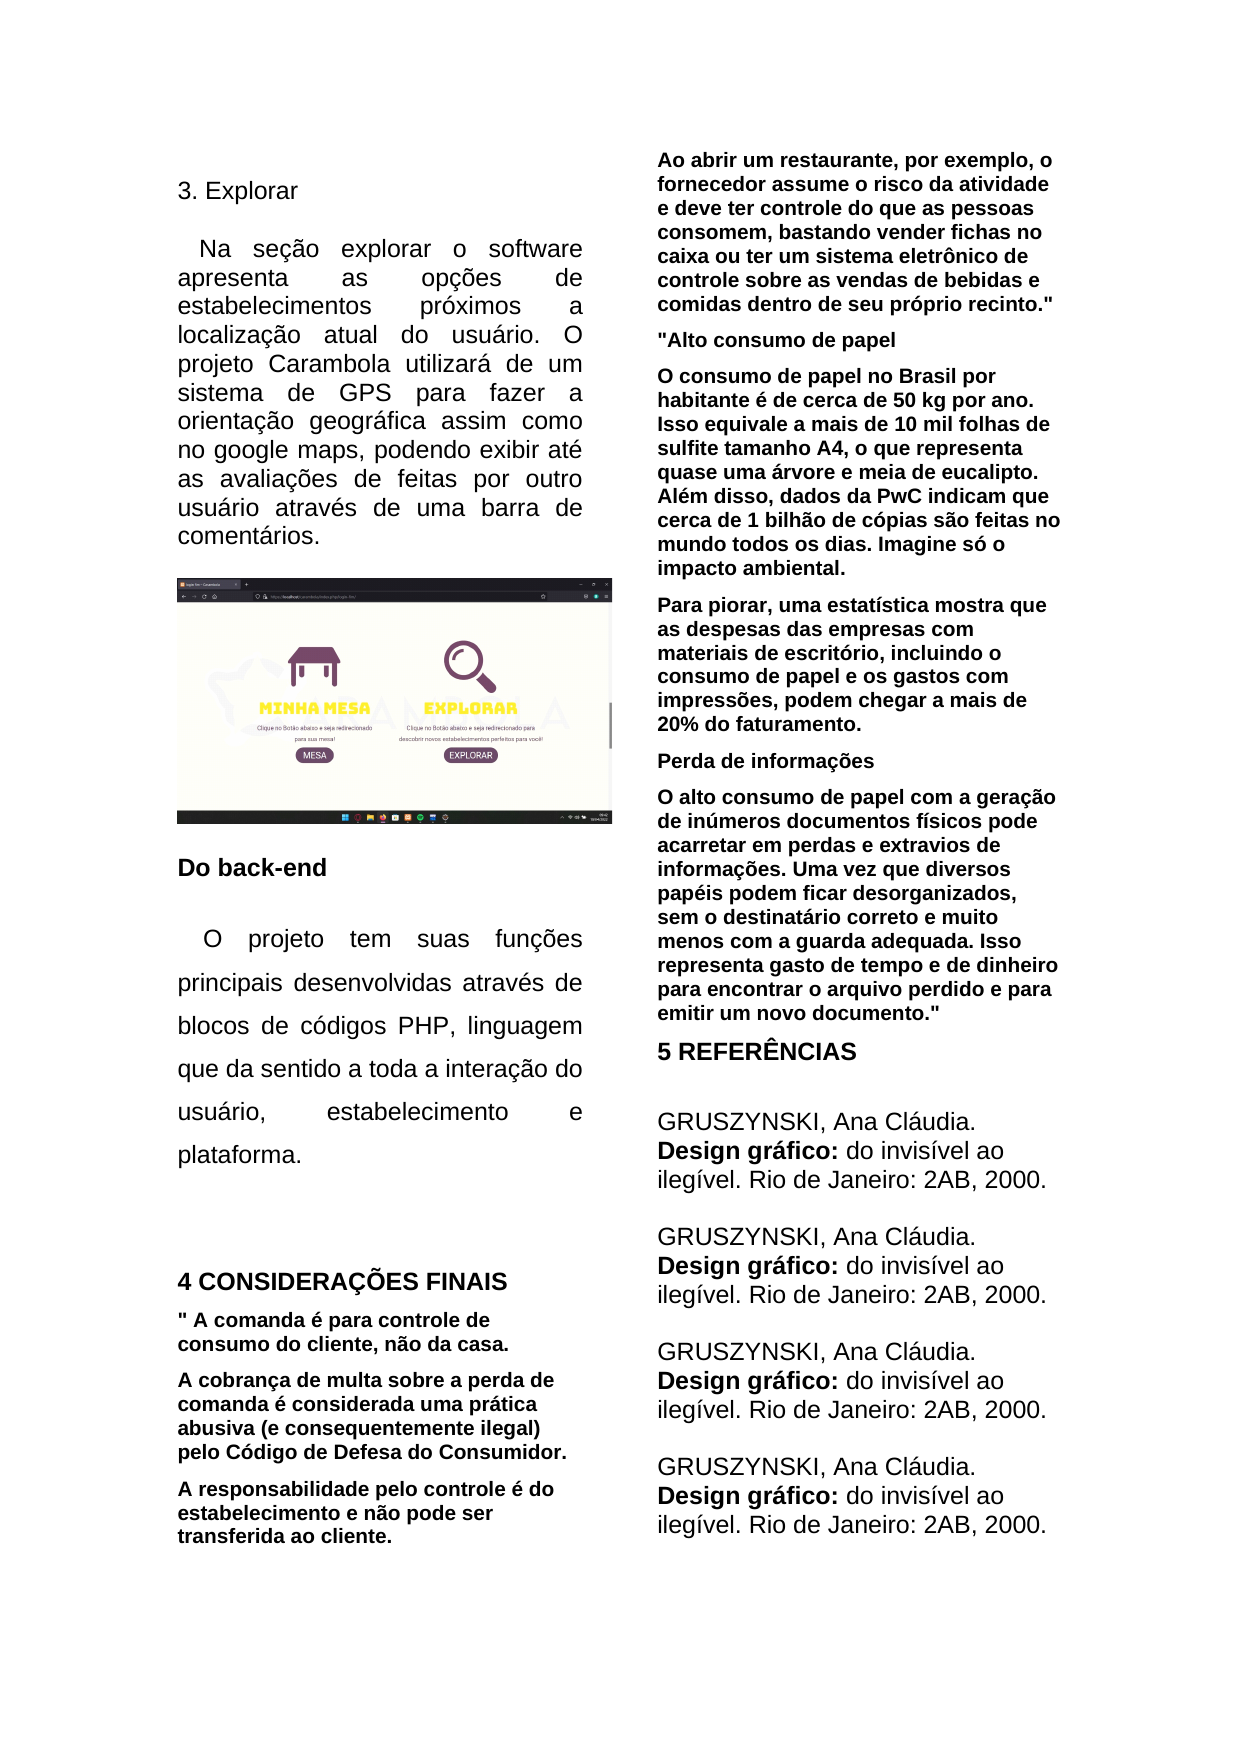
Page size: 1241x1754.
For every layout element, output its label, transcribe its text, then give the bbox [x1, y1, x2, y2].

text " A comanda é para controle de consumo do cliente, não da casa. [177, 1308, 583, 1356]
text O alto consumo de papel com a geração de inúmeros documentos físicos pode acarretar em perdas e extravios de informações. Uma vez que diversos papéis podem ficar desorganizados, sem o destinatário correto e muito menos com a guarda adequada. Isso representa gasto de tempo e de dinheiro para encontrar o arquivo perdido e para emitir um novo documento." [657, 785, 1063, 1025]
text 4 CONSIDERAÇÕES FINAIS [177, 1266, 583, 1295]
text A responsabilidade pelo controle é do estabelecimento e não pode ser transferida ao cliente. [177, 1476, 583, 1548]
text Ao abrir um restaurante, por exemplo, o fornecedor assume o risco da atividade e deve ter controle do que as pessoas consomem, bastando vender fichas no caixa ou ter um sistema eletrônico de controle sobre as vendas de bebidas e comidas dentro de seu próprio recinto." [657, 148, 1063, 315]
text GRUSZYNSKI, Ana Cláudia. Design gráfico: do invisível ao ilegível. Rio de Janeiro: 2AB, 2000. [657, 1337, 1063, 1423]
text GRUSZYNSKI, Ana Cláudia. Design gráfico: do invisível ao ilegível. Rio de Janeiro: 2AB, 2000. [657, 1452, 1063, 1538]
text Na seção explorar o software apresenta as opções de estabelecimentos próximos a localização atual do usuário. O projeto Carambola utilizará de um sistema de GPS para fazer a orientação geográfica assim como no google maps, podendo exibir até as avaliações de feitas por outro usuário através de uma barra de comentários. [177, 234, 583, 550]
text Para piorar, uma estatística mostra que as despesas das empresas com materiais de escritório, incluindo o consumo de papel e os gastos com impressões, podem chegar a mais de 20% do faturamento. [657, 592, 1063, 736]
text 3. Explorar [177, 176, 583, 205]
text GRUSZYNSKI, Ana Cláudia. Design gráfico: do invisível ao ilegível. Rio de Janeiro: 2AB, 2000. [657, 1222, 1063, 1308]
picture [177, 578, 613, 824]
text Perda de informações [657, 749, 1063, 773]
text A cobrança de multa sobre a perda de comanda é considerada uma prática abusiva (e consequentemente ilegal) pelo Código de Defesa do Consumidor. [177, 1368, 583, 1464]
text Do back-end [177, 853, 583, 881]
text 5 REFERÊNCIAS [657, 1037, 1063, 1066]
text O consumo de papel no Brasil por habitante é de cerca de 50 kg por ano. Isso equivale a mais de 10 mil folhas de sulfite tamanho A4, o que representa quase uma árvore e meia de eucalipto. Além disso, dados da PwC indicam que cerca de 1 bilhão de cópias são feitas no mundo todos os dias. Imagine só o impacto ambiental. [657, 364, 1063, 580]
text "Alto consumo de papel [657, 328, 1063, 352]
text GRUSZYNSKI, Ana Cláudia. Design gráfico: do invisível ao ilegível. Rio de Janeiro: 2AB, 2000. [657, 1107, 1063, 1193]
text O projeto tem suas funções principais desenvolvidas através de blocos de códigos PHP, linguagem que da sentido a toda a interação do usuário, estabelecimento e plataforma. [177, 924, 583, 1169]
